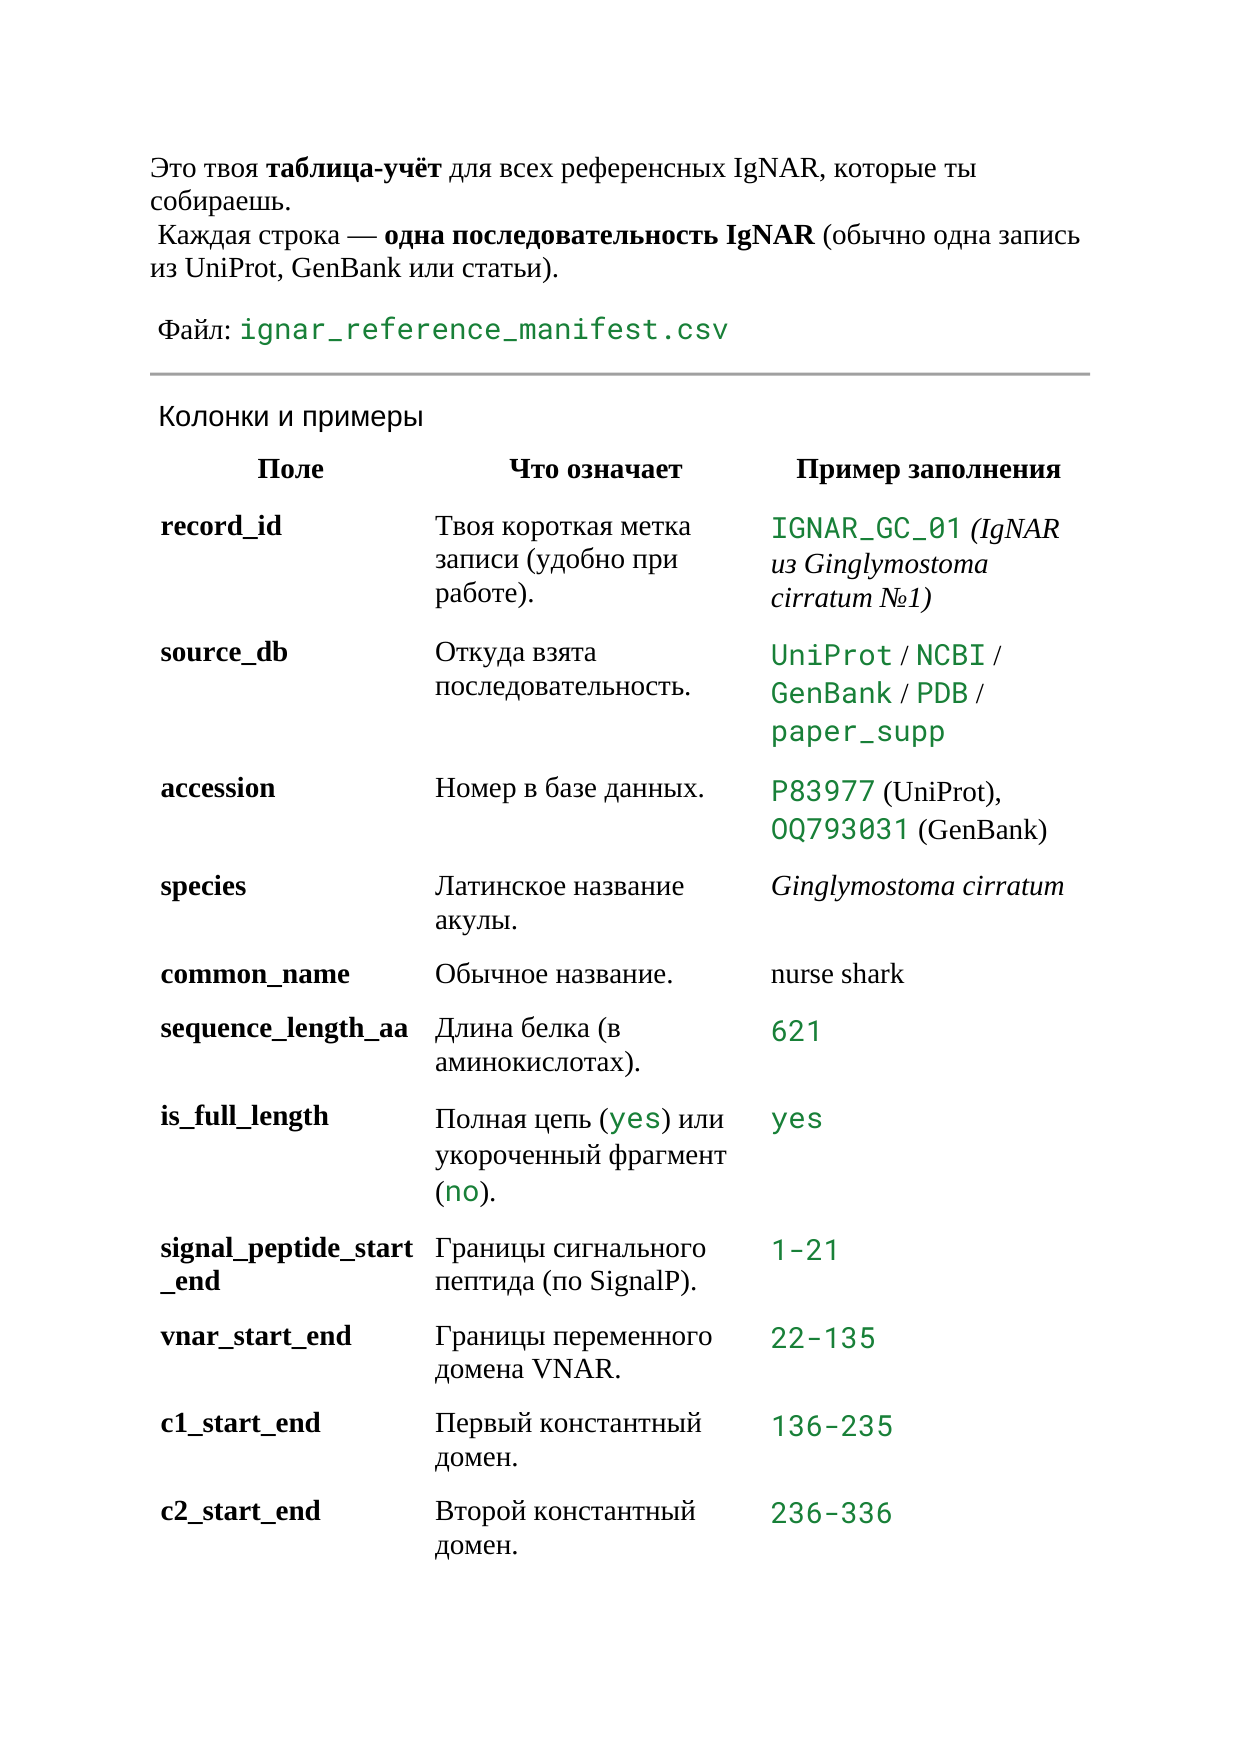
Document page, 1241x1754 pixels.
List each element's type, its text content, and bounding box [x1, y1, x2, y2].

table_cell 621 [760, 1000, 1090, 1088]
table_cell c1_start_end [150, 1395, 424, 1483]
table_cell record_id [150, 498, 424, 624]
table_cell c2_start_end [150, 1483, 424, 1571]
table_cell 22-135 [760, 1307, 1090, 1395]
table_cell source_db [150, 624, 424, 760]
table_cell vnar_start_end [150, 1307, 424, 1395]
table_cell Латинское название акулы. [424, 858, 760, 946]
table_cell Границы сигнального пептида (по SignalP). [424, 1219, 760, 1307]
table_cell is_full_length [150, 1088, 424, 1219]
table_cell nurse shark [760, 946, 1090, 1000]
table_cell Полная цепь (yes) или укороченный фрагмент (no). [424, 1088, 760, 1219]
text Файл: ignar_reference_manifest.csv [150, 309, 1090, 348]
table_cell 236-336 [760, 1483, 1090, 1571]
table_header Поле [150, 441, 424, 498]
table_cell UniProt / NCBI / GenBank / PDB / paper_supp [760, 624, 1090, 760]
table_cell Обычное название. [424, 946, 760, 1000]
table_cell yes [760, 1088, 1090, 1219]
table_header Пример заполнения [760, 441, 1090, 498]
table_cell signal_peptide_start_end [150, 1219, 424, 1307]
table_cell Ginglymostoma cirratum [760, 858, 1090, 946]
table_cell IGNAR_GC_01 (IgNAR из Ginglymostoma cirratum №1) [760, 498, 1090, 624]
table_cell Первый константный домен. [424, 1395, 760, 1483]
table_cell Второй константный домен. [424, 1483, 760, 1571]
table_cell Номер в базе данных. [424, 760, 760, 858]
table_cell Откуда взята последовательность. [424, 624, 760, 760]
table_cell common_name [150, 946, 424, 1000]
table_cell Твоя короткая метка записи (удобно при работе). [424, 498, 760, 624]
table_cell species [150, 858, 424, 946]
table_cell P83977 (UniProt), OQ793031 (GenBank) [760, 760, 1090, 858]
text Колонки и примеры [150, 399, 1090, 432]
table_cell sequence_length_aa [150, 1000, 424, 1088]
table_cell 136-235 [760, 1395, 1090, 1483]
text Это твоя таблица-учёт для всех референсных IgNAR, которые ты собираешь. Каждая строка — одна последовательность IgNAR (обычно одна запись из UniProt, GenBank или статьи). [150, 150, 1090, 284]
table_cell Длина белка (в аминокислотах). [424, 1000, 760, 1088]
table_cell 1-21 [760, 1219, 1090, 1307]
table_header Что означает [424, 441, 760, 498]
table_cell accession [150, 760, 424, 858]
table_cell Границы переменного домена VNAR. [424, 1307, 760, 1395]
